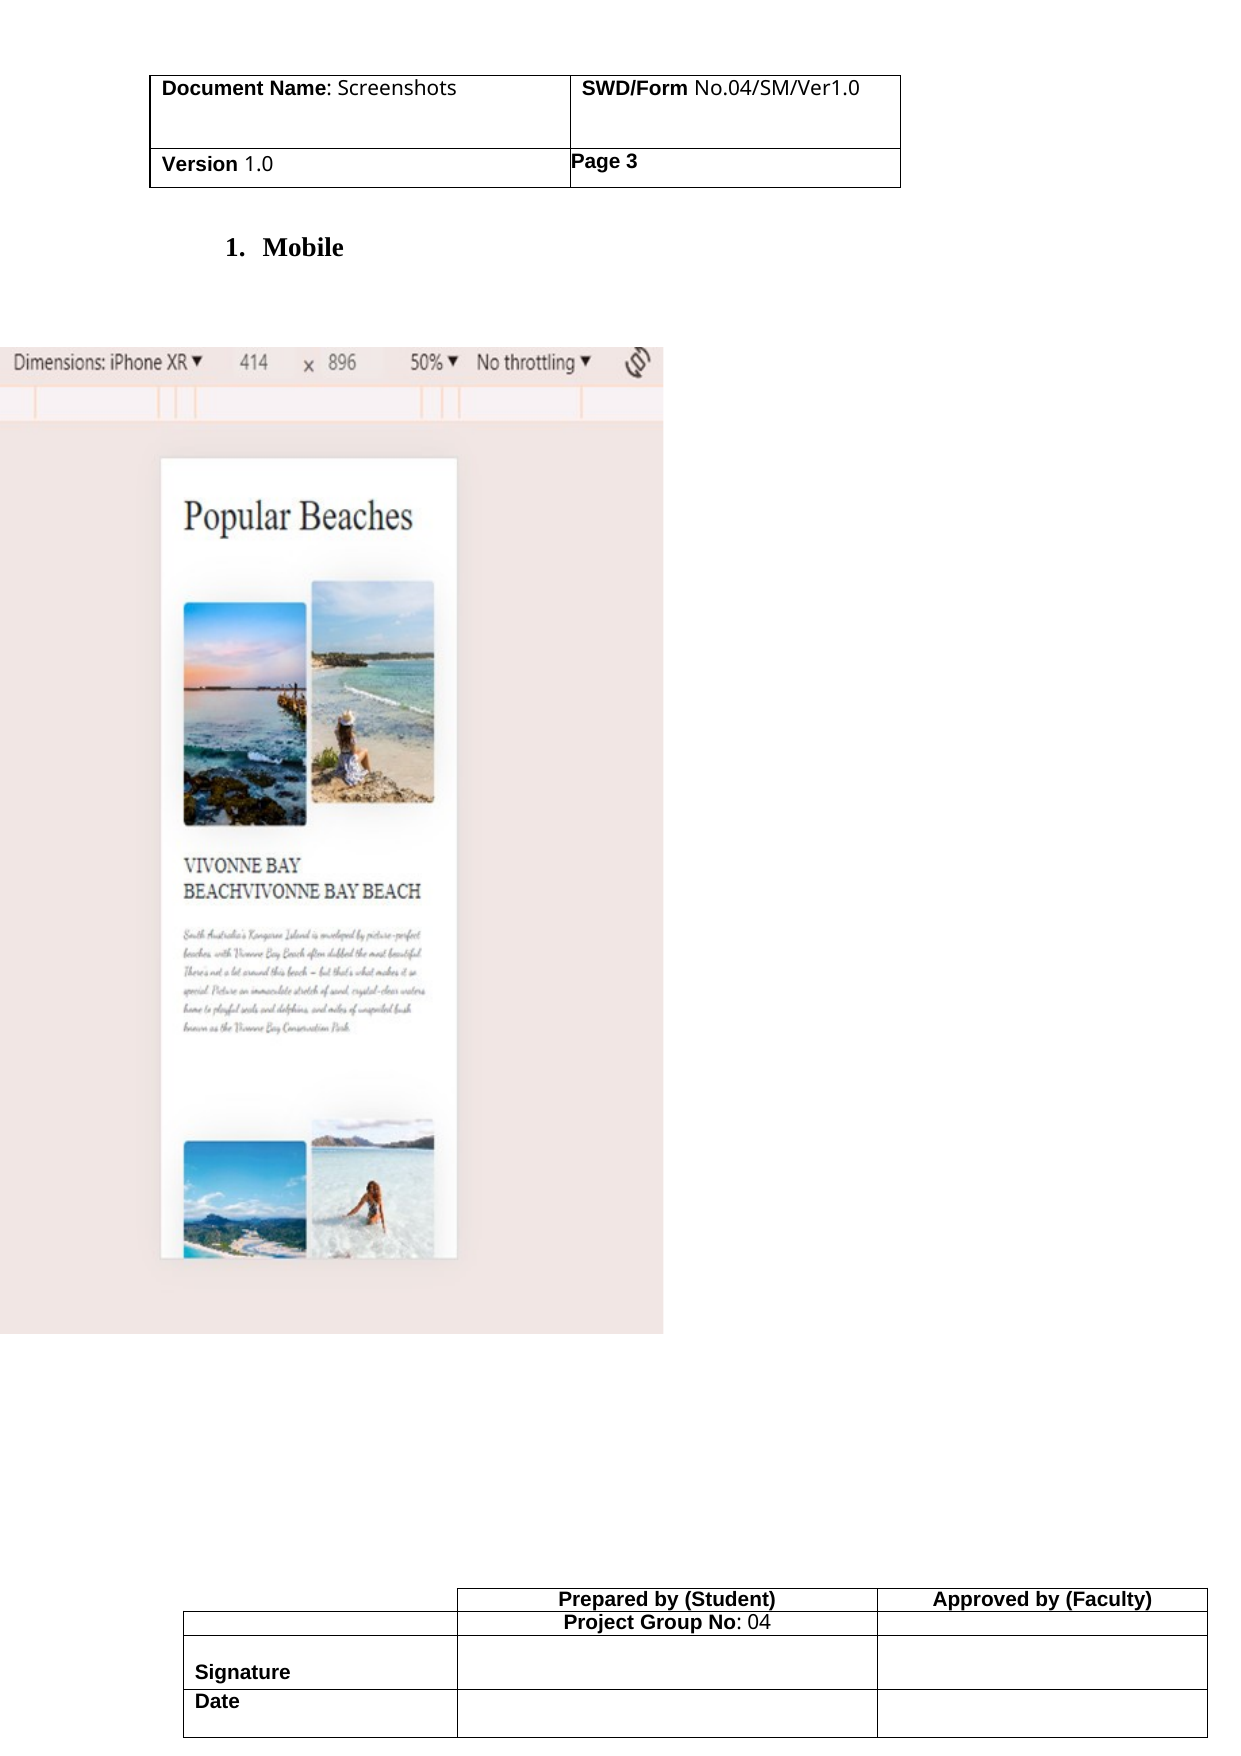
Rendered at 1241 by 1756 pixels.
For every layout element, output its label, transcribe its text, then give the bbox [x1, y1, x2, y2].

list Mobile [225, 231, 1165, 262]
picture [0, 347, 664, 1334]
